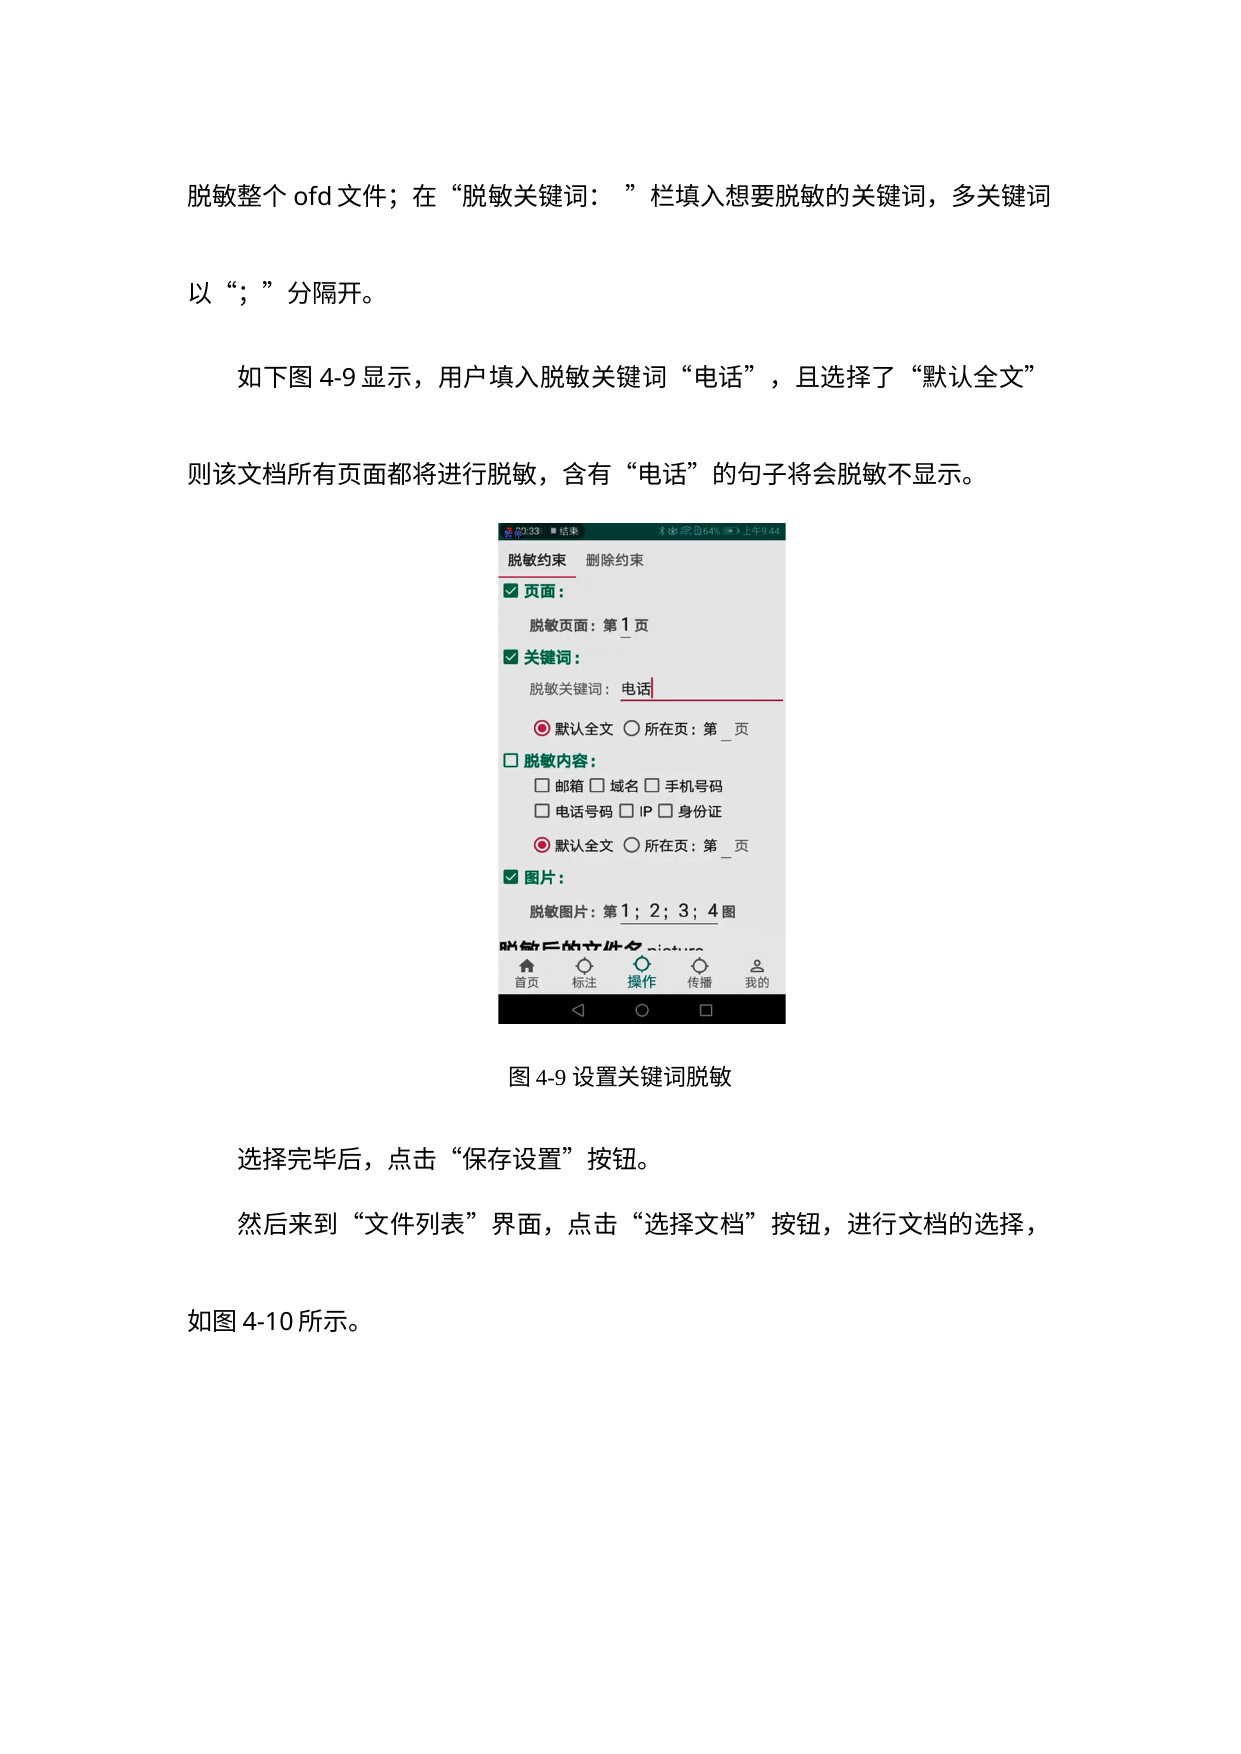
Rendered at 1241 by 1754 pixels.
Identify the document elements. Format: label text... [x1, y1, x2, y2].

text 如下图4-9显示，用户填入脱敏关键词“电话”，且选择了“默认全文”则该文档所有页面都将进行脱敏，含有“电话”的句子将会脱敏不显示。 [187, 343, 1053, 505]
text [187, 162, 1053, 324]
text 选择完毕后，点击“保存设置”按钮。 [187, 1125, 1053, 1190]
text 然后来到“文件列表”界面，点击“选择文档”按钮，进行文档的选择，如图4-10所示。 [187, 1190, 1053, 1352]
picture [498, 523, 786, 1024]
text 图4-9 设置关键词脱敏 [187, 1043, 1053, 1108]
